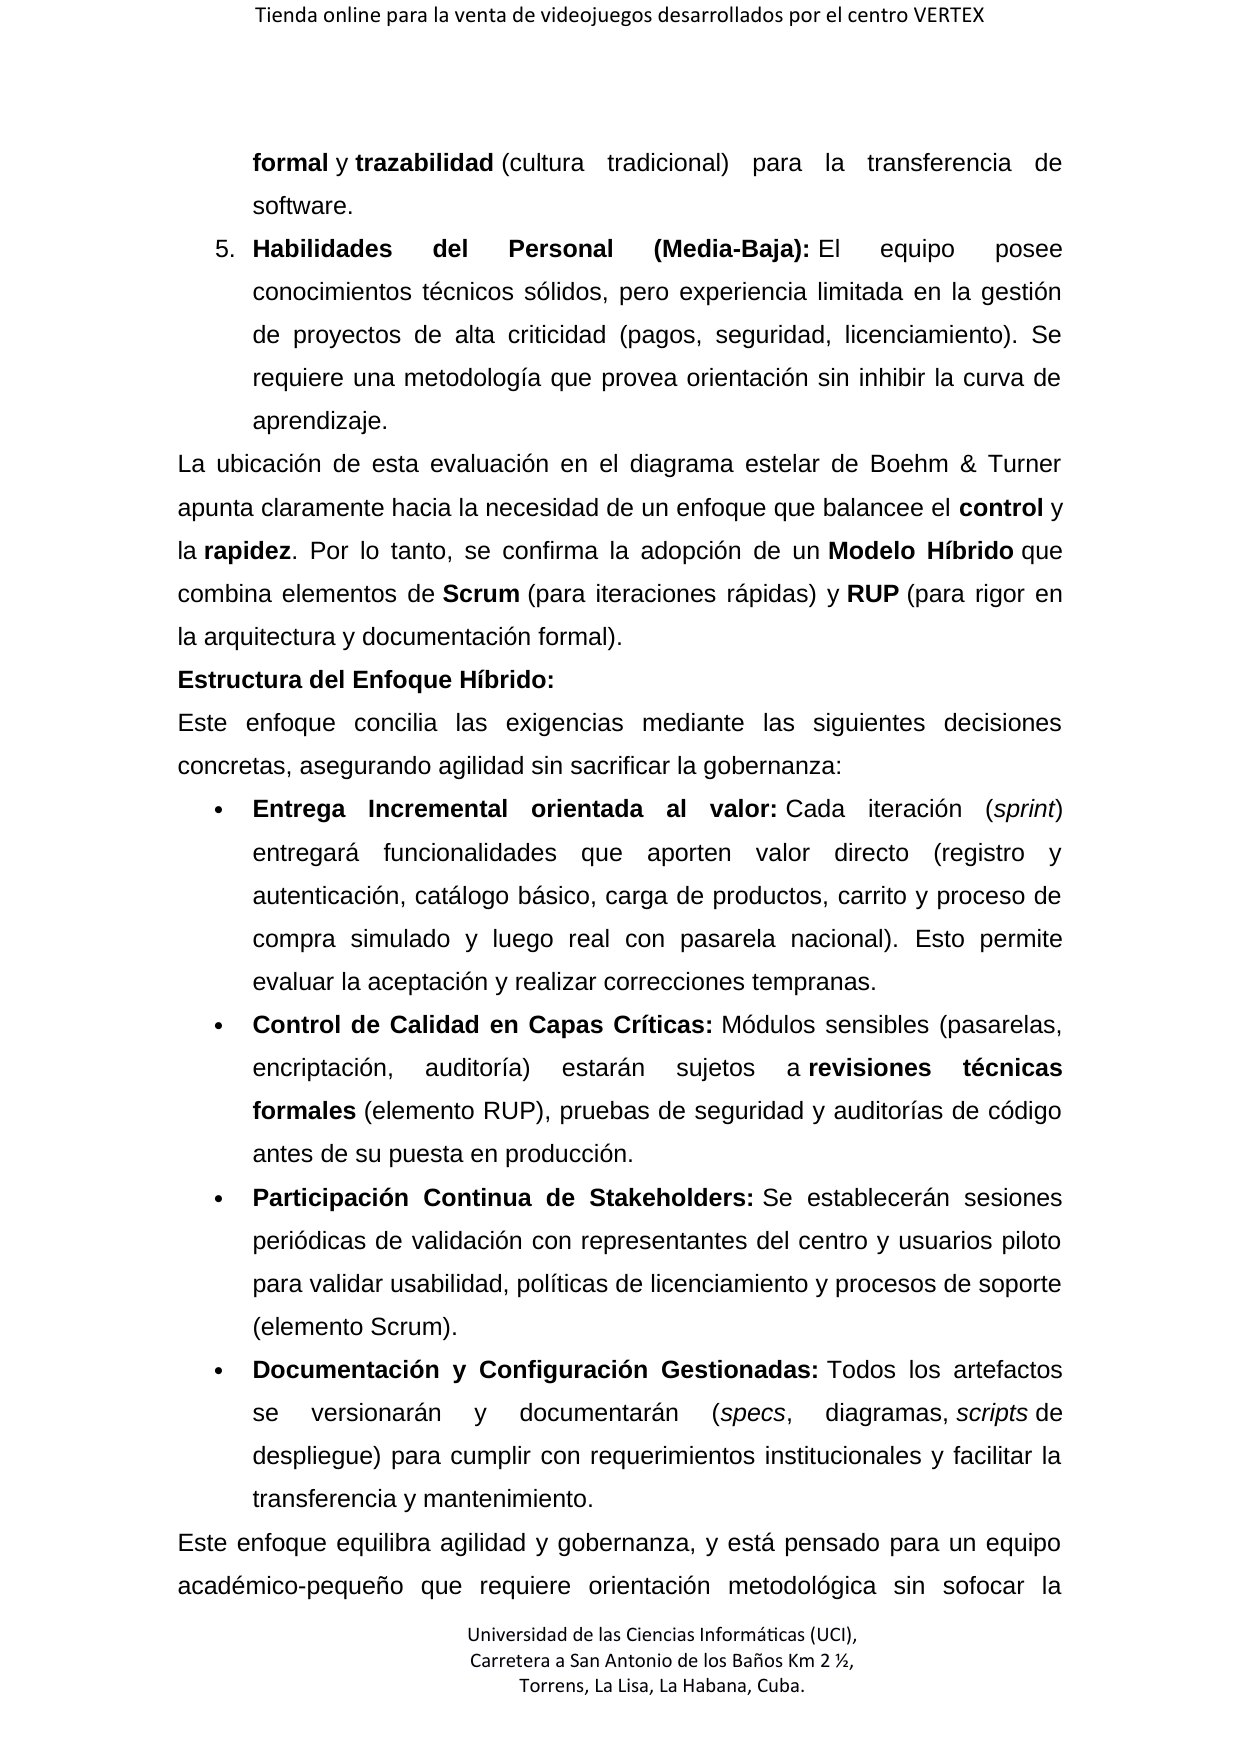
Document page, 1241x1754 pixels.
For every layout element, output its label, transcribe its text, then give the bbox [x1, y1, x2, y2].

list Participación Continua de Stakeholders: Se establecerán sesiones periódicas de validación con representantes del centro y usuarios piloto para validar usabilidad, políticas de licenciamiento y procesos de soporte (elemento Scrum). [215, 1183, 1063, 1341]
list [215, 148, 1063, 219]
list Control de Calidad en Capas Críticas: Módulos sensibles (pasarelas, encriptación, auditoría) estarán sujetos a revisiones técnicas formales (elemento RUP), pruebas de seguridad y auditorías de código antes de su puesta en producción. [215, 1010, 1063, 1168]
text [177, 1528, 1063, 1599]
text Este enfoque concilia las exigencias mediante las siguientes decisiones concretas, asegurando agilidad sin sacrificar la gobernanza: [177, 708, 1063, 780]
text La ubicación de esta evaluación en el diagrama estelar de Boehm & Turner apunta claramente hacia la necesidad de un enfoque que balancee el control y la rapidez. Por lo tanto, se confirma la adopción de un Modelo Híbrido que combina elementos de Scrum (para iteraciones rápidas) y RUP (para rigor en la arquitectura y documentación formal). [177, 449, 1063, 651]
list Documentación y Configuración Gestionadas: Todos los artefactos se versionarán y documentarán (specs, diagramas, scripts de despliegue) para cumplir con requerimientos institucionales y facilitar la transferencia y mantenimiento. [215, 1355, 1063, 1513]
list Entrega Incremental orientada al valor: Cada iteración (sprint) entregará funcionalidades que aporten valor directo (registro y autenticación, catálogo básico, carga de productos, carrito y proceso de compra simulado y luego real con pasarela nacional). Esto permite evaluar la aceptación y realizar correcciones tempranas. [215, 794, 1063, 996]
text Estructura del Enfoque Híbrido: [177, 665, 1063, 694]
list Habilidades del Personal (Media-Baja): El equipo posee conocimientos técnicos sólidos, pero experiencia limitada en la gestión de proyectos de alta criticidad (pagos, seguridad, licenciamiento). Se requiere una metodología que provea orientación sin inhibir la curva de aprendizaje. [215, 234, 1063, 435]
